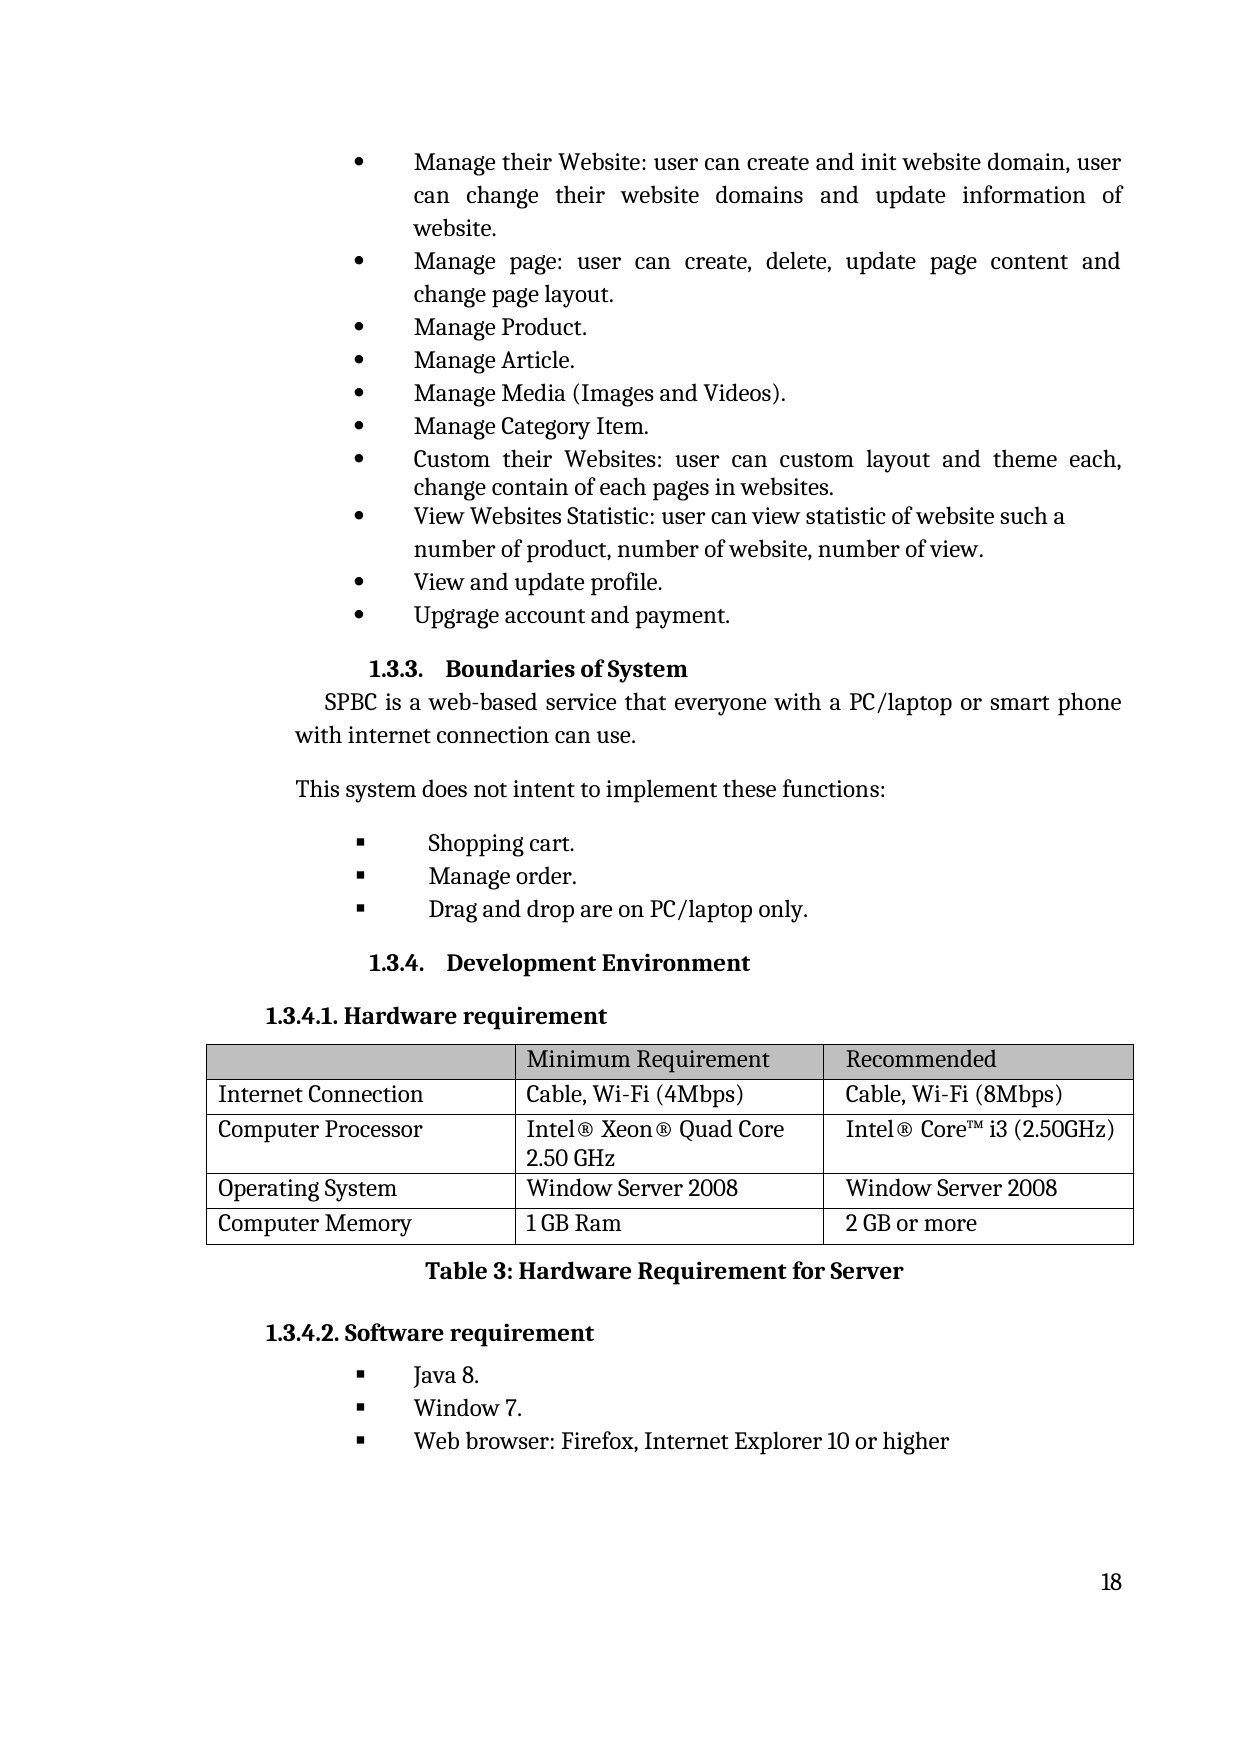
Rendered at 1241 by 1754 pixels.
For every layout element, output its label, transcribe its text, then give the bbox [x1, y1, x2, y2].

table_cell Cable, Wi-Fi (8Mbps) [824, 1080, 1133, 1114]
list Window 7. [354, 1394, 1122, 1422]
list Manage Media (Images and Videos). [354, 379, 1122, 408]
text This system does not intent to implement these functions: [281, 775, 1122, 803]
table_cell Computer Memory [207, 1209, 515, 1244]
subtitle Development Environment [281, 948, 1122, 977]
table_cell 2 GB or more [824, 1209, 1133, 1244]
table_cell Operating System [207, 1174, 515, 1208]
table_header Minimum Requirement [516, 1045, 823, 1079]
table_cell Intel® Core™ i3 (2.50GHz) [824, 1115, 1133, 1173]
subtitle Hardware requirement [266, 1002, 1122, 1031]
list Manage Product. [354, 313, 1122, 342]
list View and update profile. [354, 568, 1122, 597]
table_cell Window Server 2008 [824, 1174, 1133, 1208]
table_cell Window Server 2008 [516, 1174, 823, 1208]
list View Websites Statistic: user can view statistic of website such a number of product, number of website, number of view. [354, 502, 1122, 564]
list Manage page: user can create, delete, update page content and change page layout. [354, 247, 1122, 308]
subtitle Boundaries of System [281, 655, 1122, 683]
table_cell Internet Connection [207, 1080, 515, 1114]
subtitle Software requirement [266, 1319, 1122, 1348]
list Manage Article. [354, 346, 1122, 374]
list Manage order. [354, 862, 1122, 890]
list Drag and drop are on PC/laptop only. [354, 894, 1122, 923]
list Custom their Websites: user can custom layout and theme each, change contain of each pages in websites. [354, 445, 1122, 502]
list Shopping cart. [354, 828, 1122, 857]
list Upgrage account and payment. [354, 601, 1122, 630]
list Manage their Website: user can create and init website domain, user can change their website domains and update information of website. [354, 148, 1122, 242]
text SPBC is a web-based service that everyone with a PC/laptop or smart phone with internet connection can use. [295, 688, 1122, 749]
list Manage Category Item. [354, 412, 1122, 441]
table_cell Intel® Xeon® Quad Core 2.50 GHz [516, 1115, 823, 1173]
table_cell 1 GB Ram [516, 1209, 823, 1244]
list Java 8. [354, 1361, 1122, 1389]
text Table 3: Hardware Requirement for Server [207, 1257, 1122, 1286]
table_header Recommended [824, 1045, 1133, 1079]
table_cell Cable, Wi-Fi (4Mbps) [516, 1080, 823, 1114]
table_header [207, 1045, 515, 1079]
list Web browser: Firefox, Internet Explorer 10 or higher [354, 1427, 1122, 1455]
table_cell Computer Processor [207, 1115, 515, 1173]
